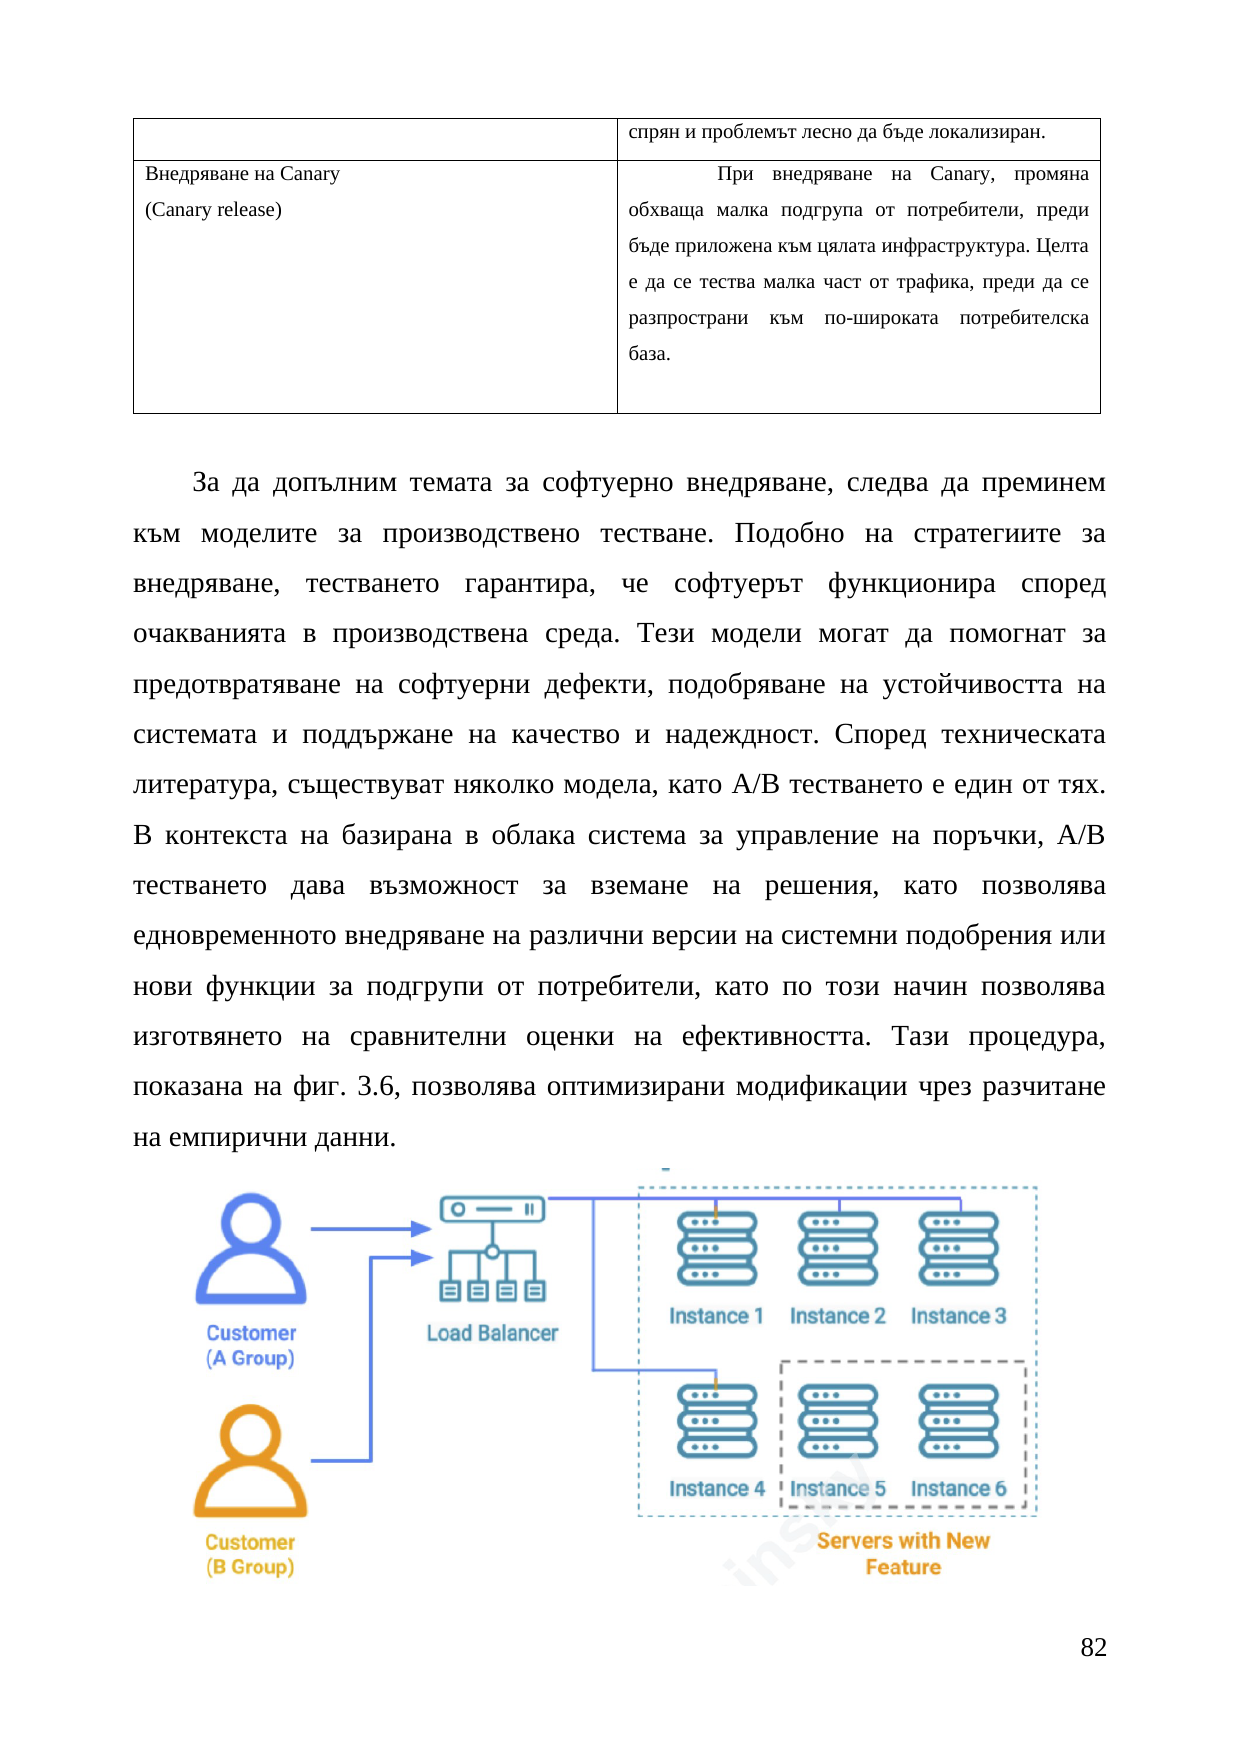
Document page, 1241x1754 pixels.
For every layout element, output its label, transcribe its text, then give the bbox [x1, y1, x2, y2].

table_cell При внедряване на Canary, промяна обхваща малка подгрупа от потребители, преди бъде приложена към цялата инфраструктура. Целта е да се тества малка част от трафика, преди да се разпространи към по-широката потребителска база. [618, 161, 1100, 413]
picture [192, 1168, 1045, 1586]
text За да допълним темата за софтуерно внедряване, следва да преминем към моделите за производствено тестване. Подобно на стратегиите за внедряване, тестването гарантира, че софтуерът функционира според очакванията в производствена среда. Тези модели могат да помогнат за предотвратяване на софтуерни дефекти, подобряване на устойчивостта на системата и поддържане на качество и надеждност. Според техническата литература, съществуват няколко модела, като A/B тестването е един от тях. В контекста на базирана в облака система за управление на поръчки, A/B тестването дава възможност за вземане на решения, като позволява едновременното внедряване на различни версии на системни подобрения или нови функции за подгрупи от потребители, като по този начин позволява изготвянето на сравнителни оценки на ефективността. Тази процедура, показана на фиг. 3.6, позволява оптимизирани модификации чрез разчитане на емпирични данни. [133, 464, 1107, 1152]
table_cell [134, 119, 617, 160]
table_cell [618, 119, 1100, 160]
table_cell Внедряване на Canary (Canary release) [134, 161, 617, 413]
